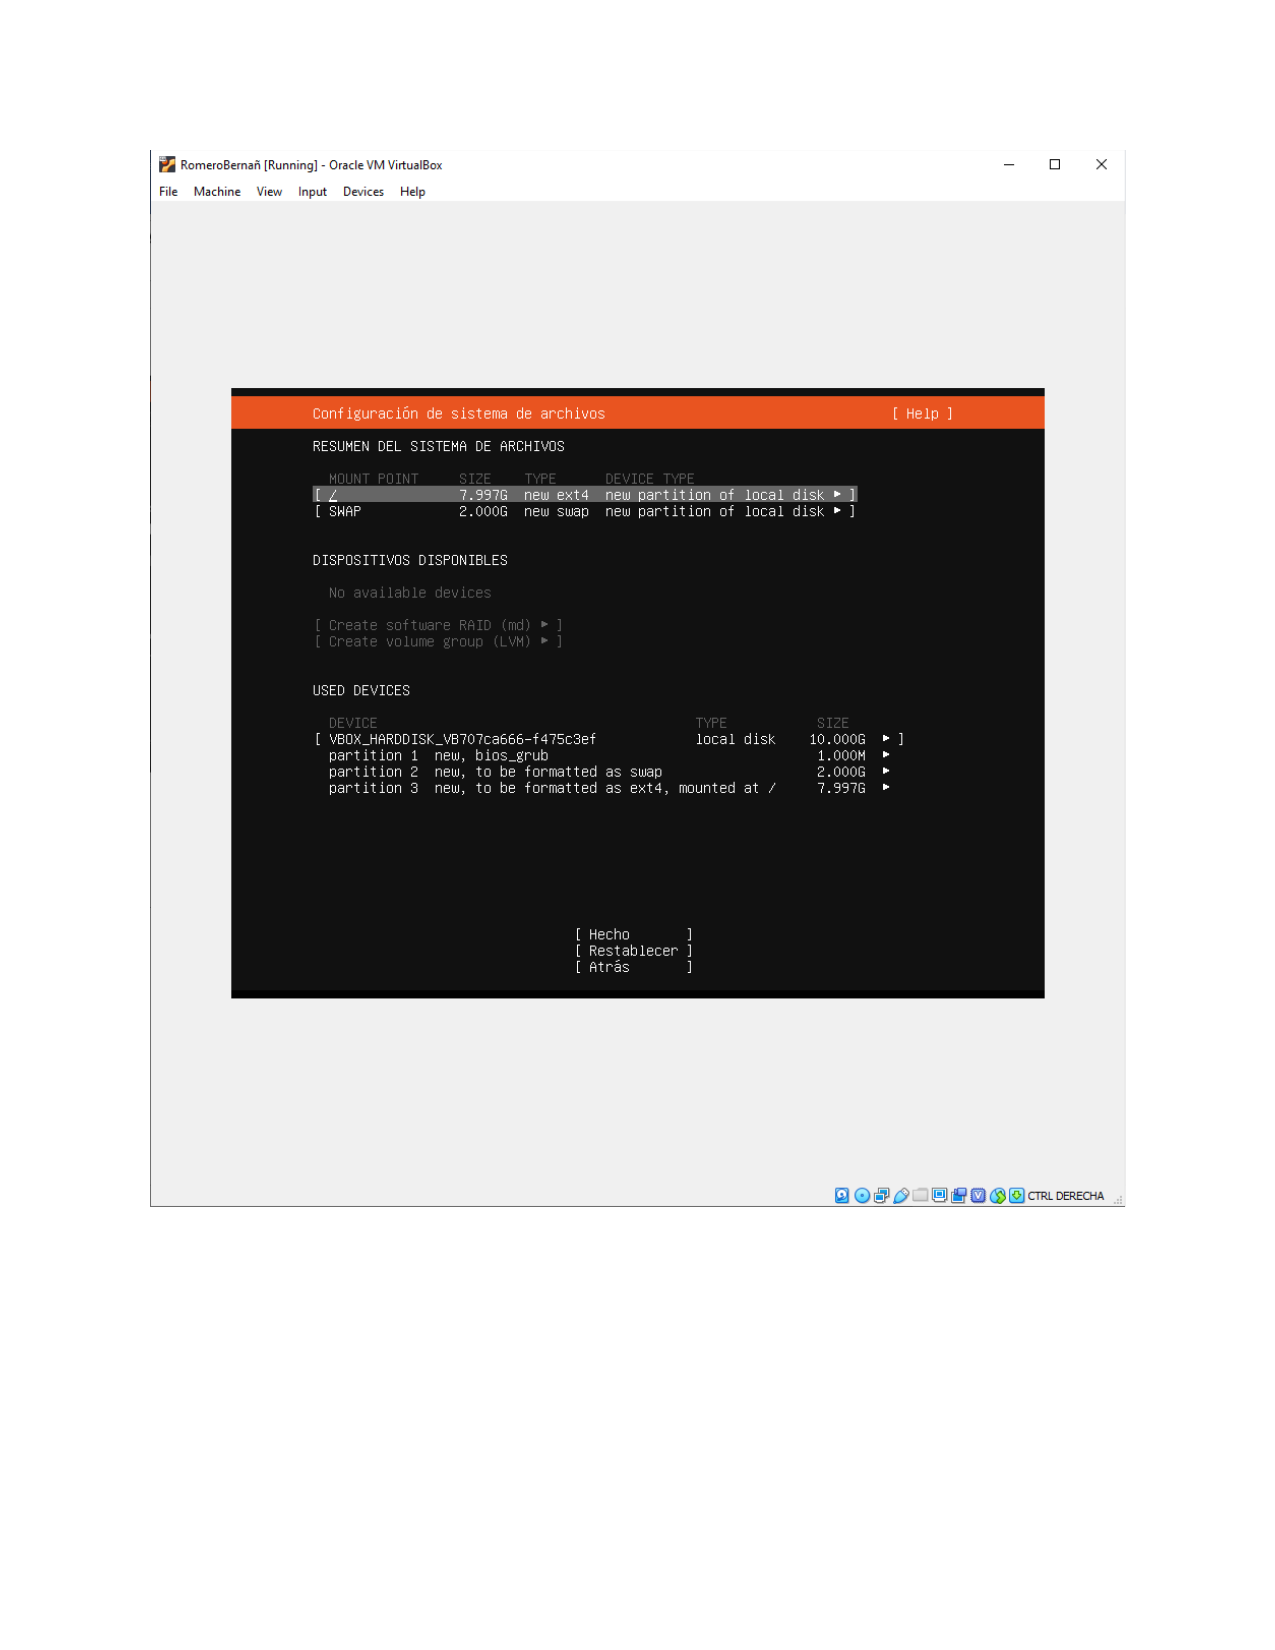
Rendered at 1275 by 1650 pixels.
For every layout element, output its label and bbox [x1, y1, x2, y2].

picture [150, 150, 1125, 1207]
